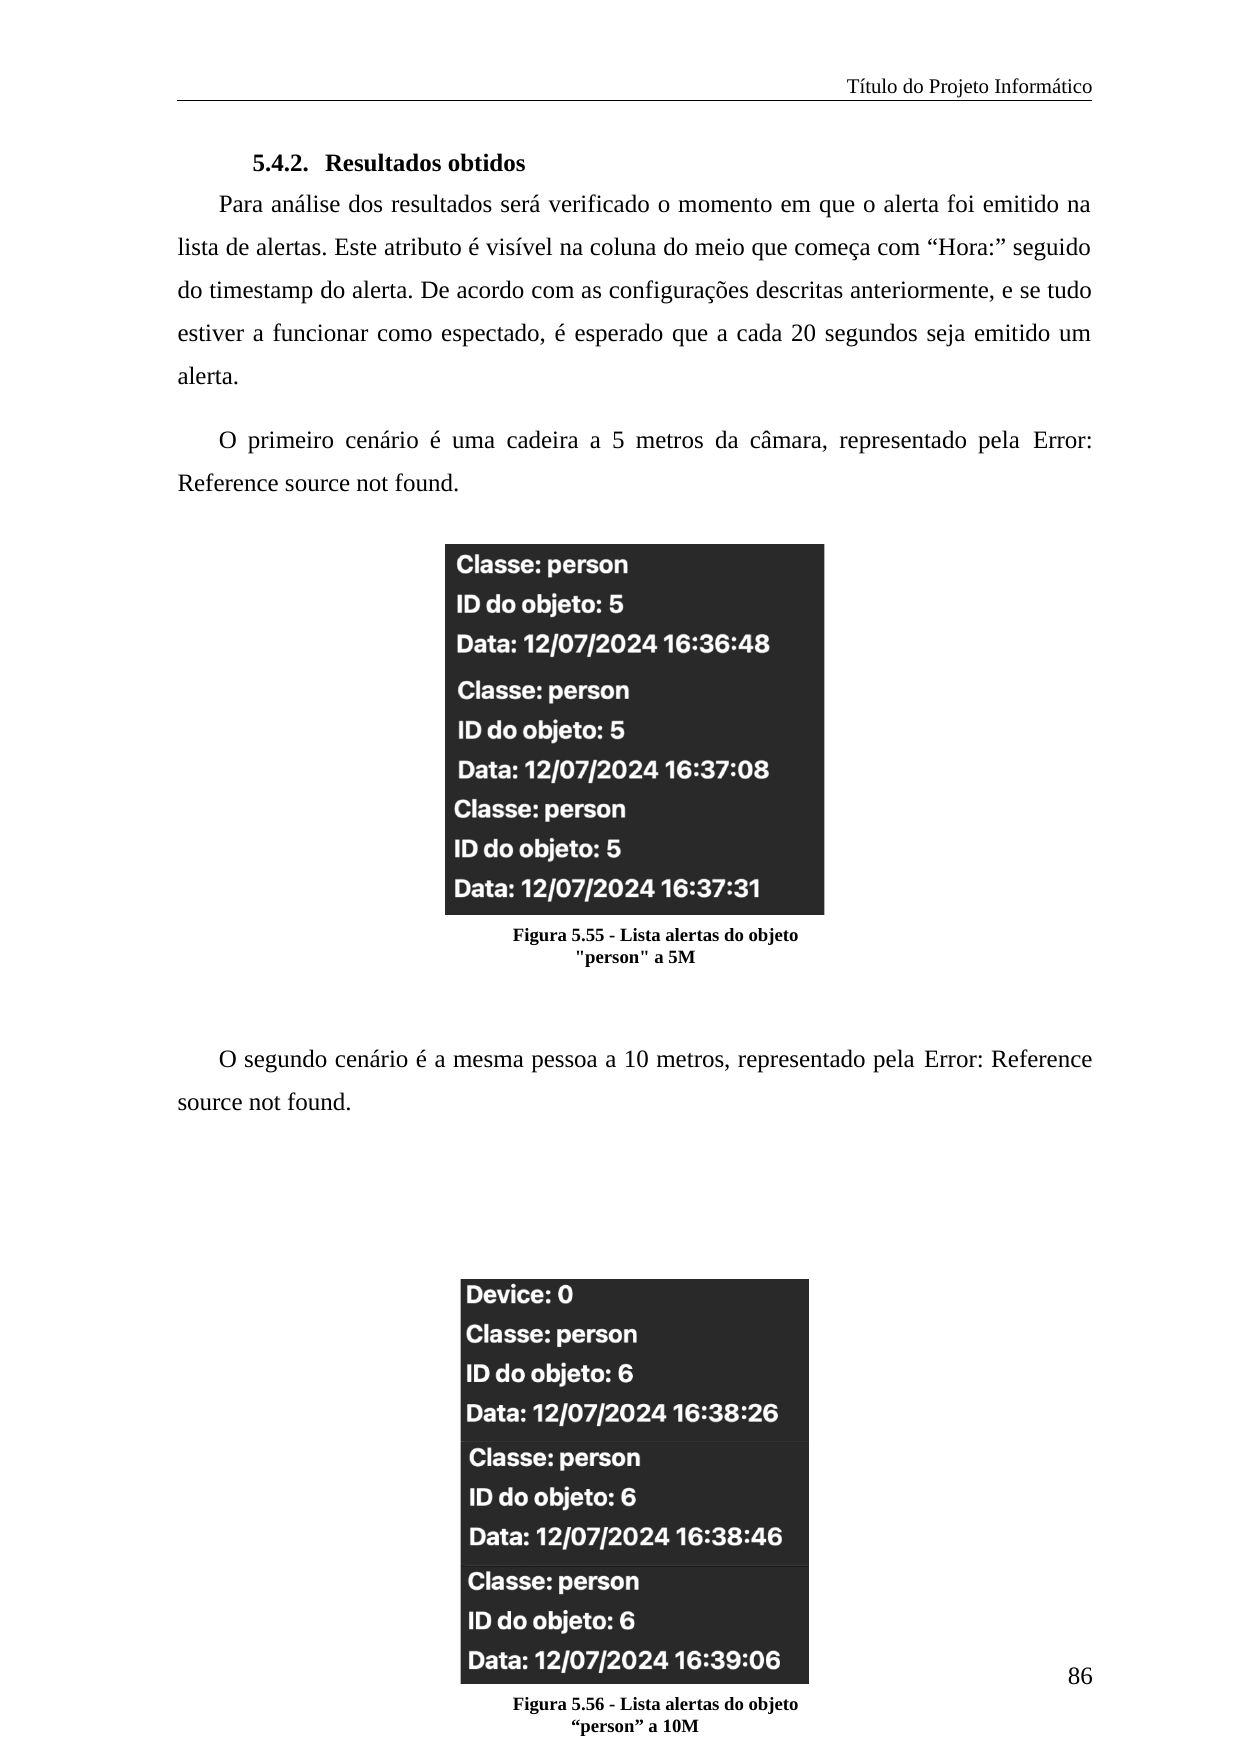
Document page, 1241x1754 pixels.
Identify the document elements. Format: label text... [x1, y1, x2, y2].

text Para análise dos resultados será verificado o momento em que o alerta foi emitido na lista de alertas. Este atributo é visível na coluna do meio que começa com “Hora:” seguido do timestamp do alerta. De acordo com as configurações descritas anteriormente, e se tudo estiver a funcionar como espectado, é esperado que a cada 20 segundos seja emitido um alerta. [177, 189, 1092, 390]
picture [445, 544, 825, 915]
subtitle Resultados obtidos [252, 148, 1092, 176]
picture [460, 1279, 809, 1684]
